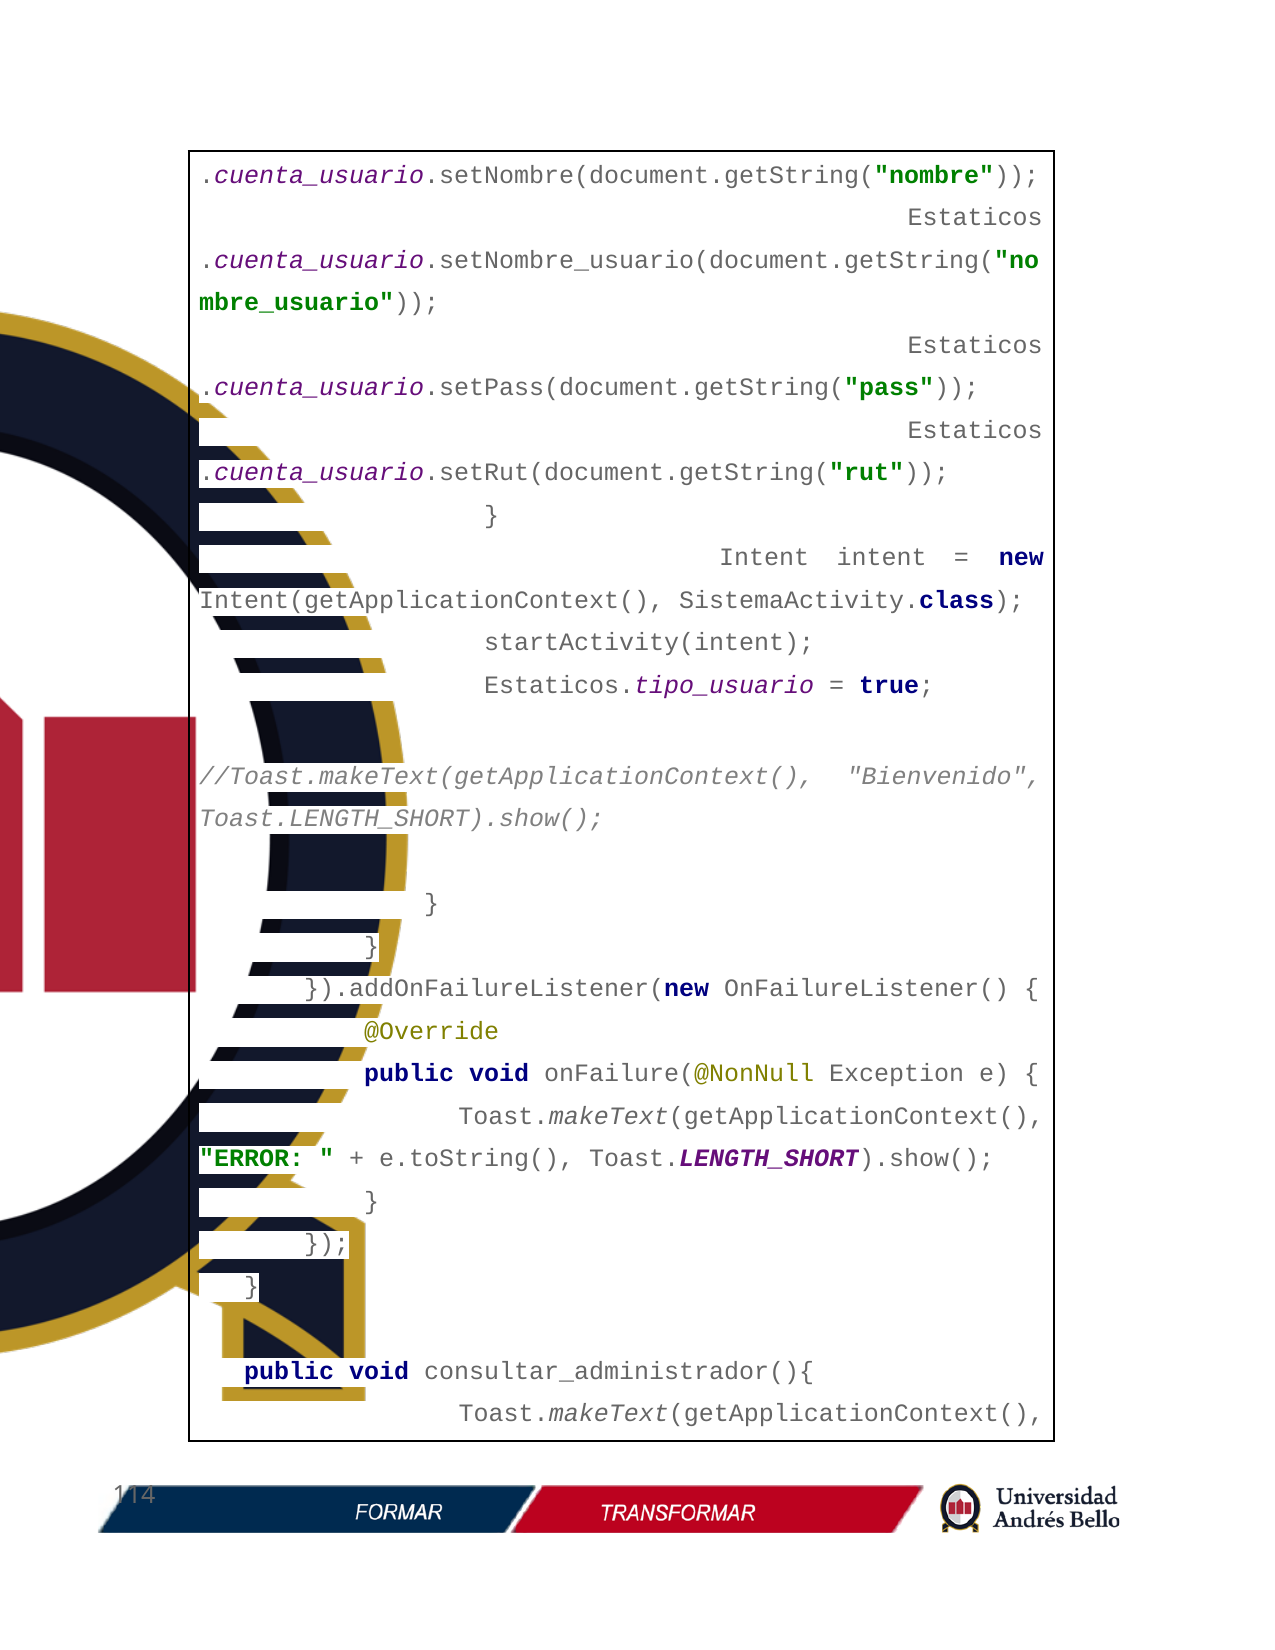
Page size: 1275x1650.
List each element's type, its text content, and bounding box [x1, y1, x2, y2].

picture [0, 299, 188, 1423]
picture [97, 1483, 1120, 1533]
